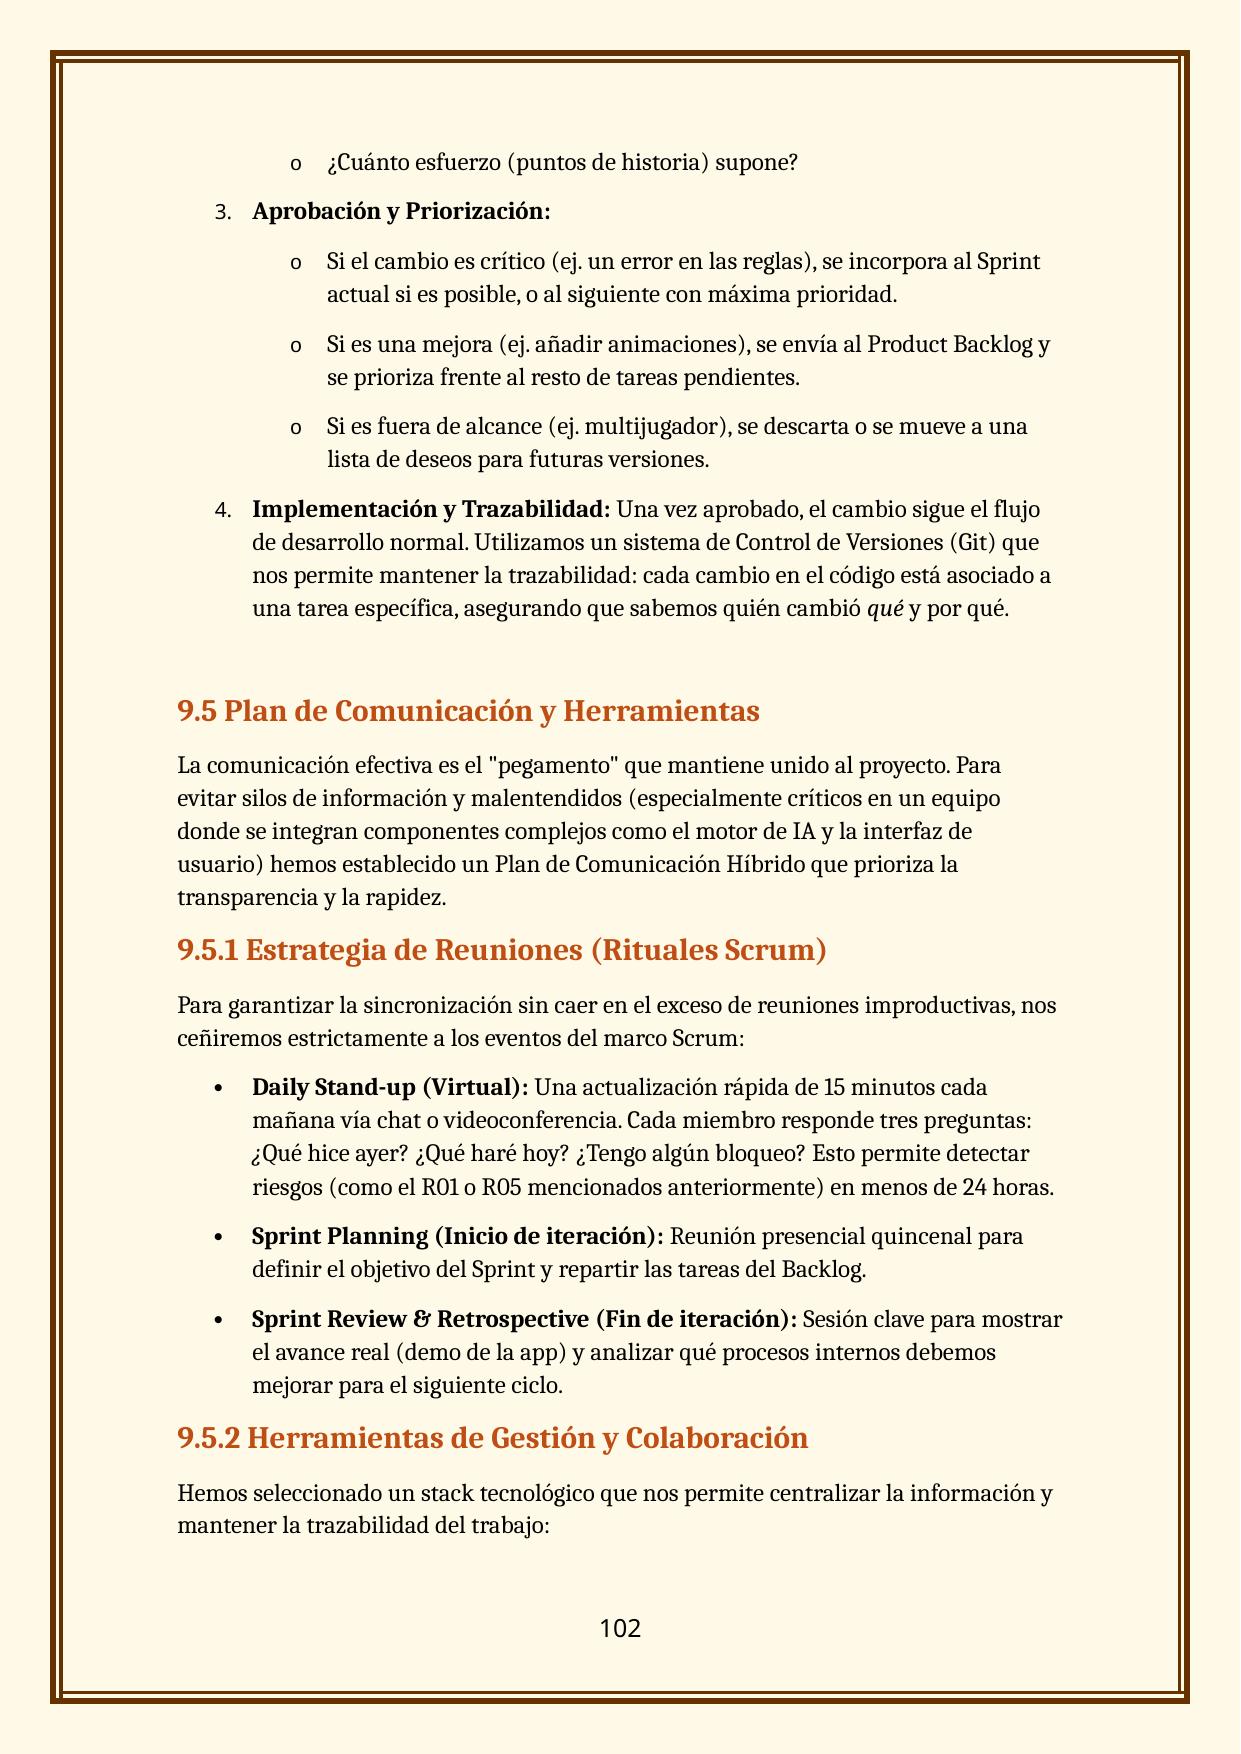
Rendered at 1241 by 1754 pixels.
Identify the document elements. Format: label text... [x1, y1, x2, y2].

list Sprint Review & Retrospective (Fin de iteración): Sesión clave para mostrar el avance real (demo de la app) y analizar qué procesos internos debemos mejorar para el siguiente ciclo. [214, 1305, 1063, 1399]
text Hemos seleccionado un stack tecnológico que nos permite centralizar la información y mantener la trazabilidad del trabajo: [177, 1478, 1063, 1540]
list Si es una mejora (ej. añadir animaciones), se envía al Product Backlog y se prioriza frente al resto de tareas pendientes. [289, 329, 1063, 391]
list Sprint Planning (Inicio de iteración): Reunión presencial quincenal para definir el objetivo del Sprint y repartir las tareas del Backlog. [214, 1222, 1063, 1284]
list Si es fuera de alcance (ej. multijugador), se descarta o se mueve a una lista de deseos para futuras versiones. [289, 412, 1063, 474]
text 9.5.1 Estrategia de Reuniones (Rituales Scrum) [177, 933, 1063, 969]
list Implementación y Trazabilidad: Una vez aprobado, el cambio sigue el flujo de desarrollo normal. Utilizamos un sistema de Control de Versiones (Git) que nos permite mantener la trazabilidad: cada cambio en el código está asociado a una tarea específica, asegurando que sabemos quién cambió qué y por qué. [214, 495, 1063, 623]
list ¿Cuánto esfuerzo (puntos de historia) supone? [289, 147, 1063, 176]
text Para garantizar la sincronización sin caer en el exceso de reuniones improductivas, nos ceñiremos estrictamente a los eventos del marco Scrum: [177, 991, 1063, 1052]
list Aprobación y Priorización: [214, 197, 1063, 226]
list Daily Stand-up (Virtual): Una actualización rápida de 15 minutos cada mañana vía chat o videoconferencia. Cada miembro responde tres preguntas: ¿Qué hice ayer? ¿Qué haré hoy? ¿Tengo algún bloqueo? Esto permite detectar riesgos (como el R01 o R05 mencionados anteriormente) en menos de 24 horas. [214, 1073, 1063, 1201]
list Si el cambio es crítico (ej. un error en las reglas), se incorpora al Sprint actual si es posible, o al siguiente con máxima prioridad. [289, 247, 1063, 309]
text 9.5 Plan de Comunicación y Herramientas [177, 693, 1063, 729]
text La comunicación efectiva es el "pegamento" que mantiene unido al proyecto. Para evitar silos de información y malentendidos (especialmente críticos en un equipo donde se integran componentes complejos como el motor de IA y la interfaz de usuario) hemos establecido un Plan de Comunicación Híbrido que prioriza la transparencia y la rapidez. [177, 751, 1063, 912]
text 9.5.2 Herramientas de Gestión y Colaboración [177, 1421, 1063, 1456]
